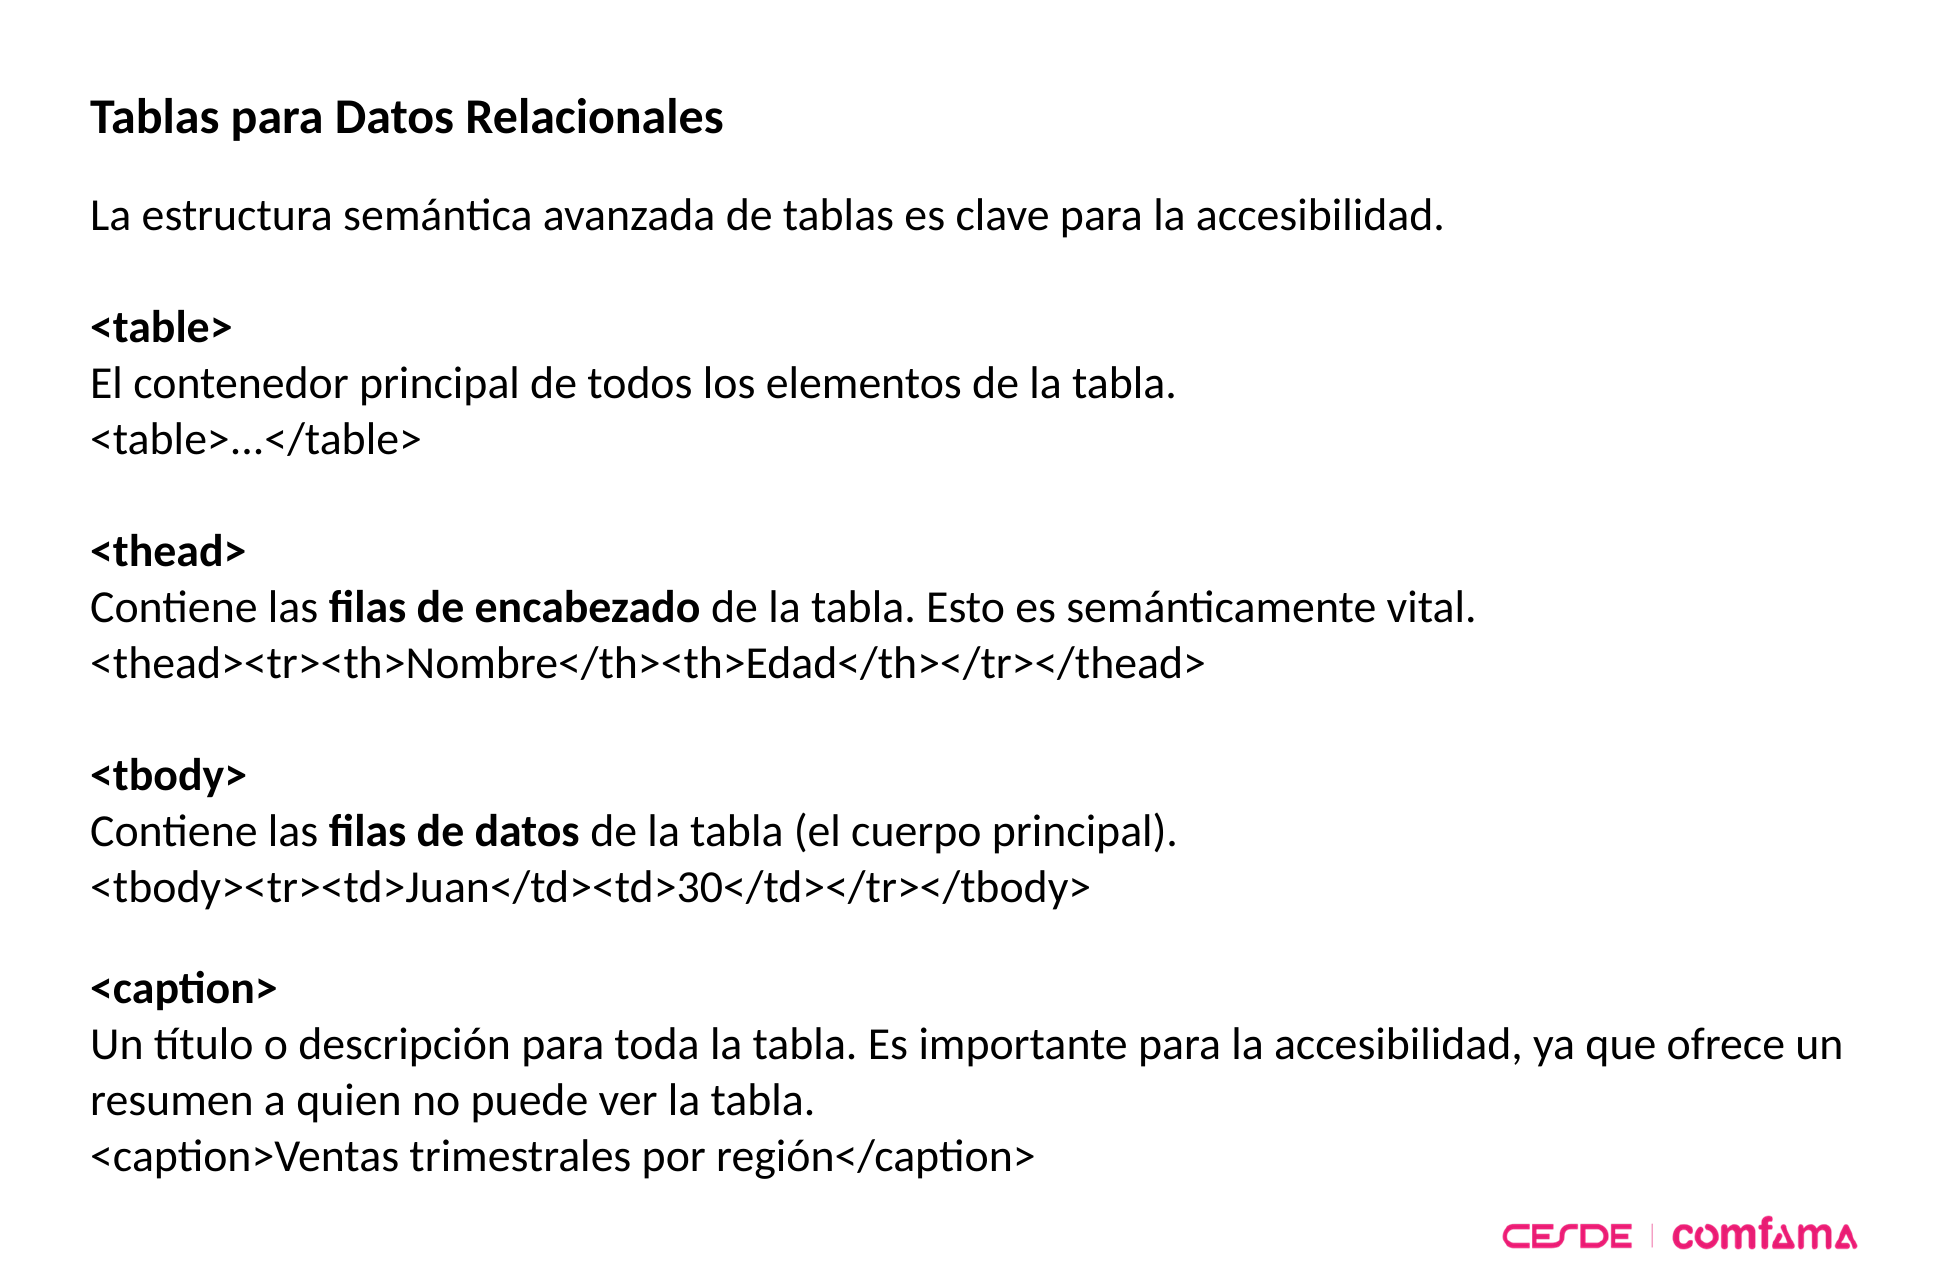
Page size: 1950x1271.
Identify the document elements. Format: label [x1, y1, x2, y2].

picture [1493, 1207, 1866, 1257]
